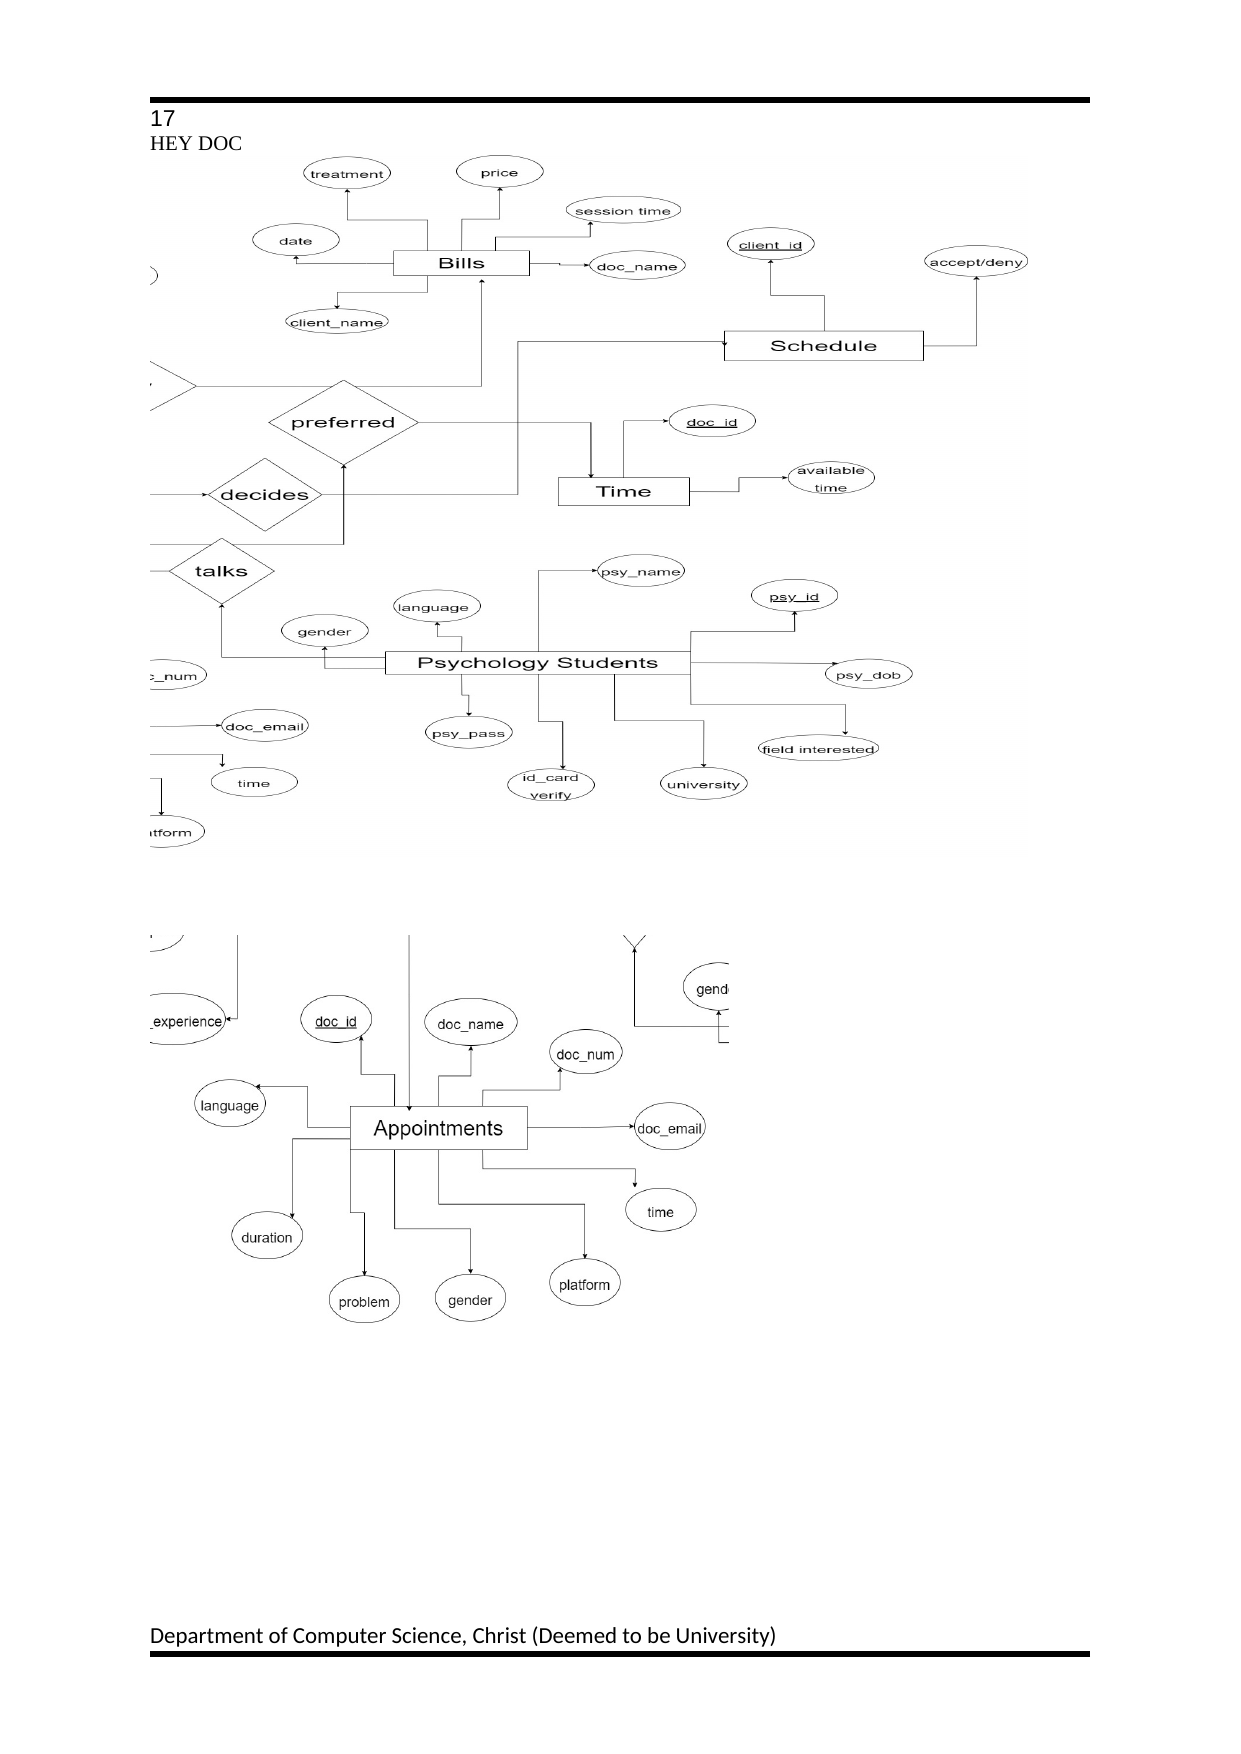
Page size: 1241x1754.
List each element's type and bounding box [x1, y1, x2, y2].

picture [150, 935, 729, 1323]
picture [150, 155, 1028, 857]
